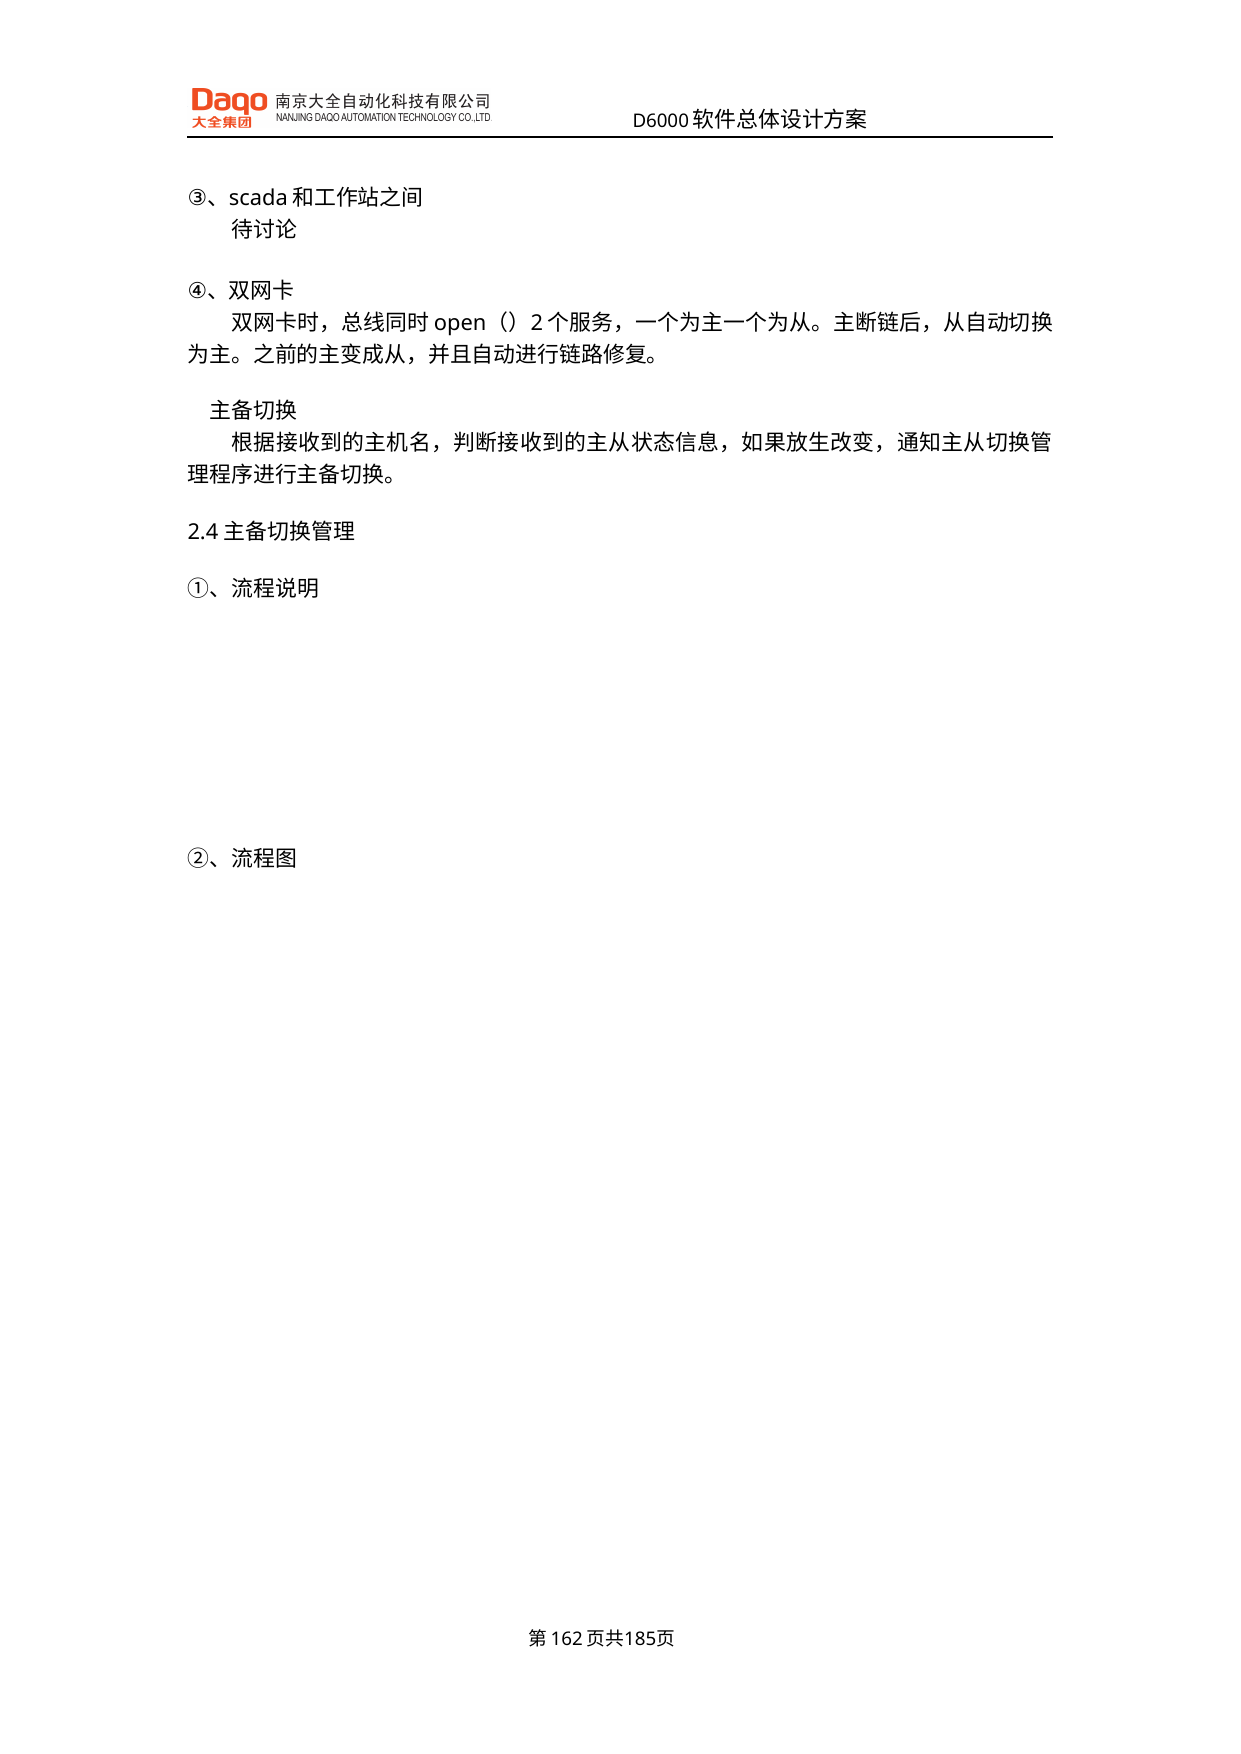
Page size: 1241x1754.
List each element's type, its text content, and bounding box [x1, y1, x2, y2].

text 双网卡时，总线同时open（）2个服务，一个为主一个为从。主断链后，从自动切换为主。之前的主变成从，并且自动进行链路修复。 [187, 305, 1053, 368]
text 根据接收到的主机名，判断接收到的主从状态信息，如果放生改变，通知主从切换管理程序进行主备切换。 [187, 425, 1053, 488]
list 流程图 [187, 841, 1053, 872]
text ③、scada和工作站之间 [187, 180, 1053, 212]
text 主备切换 [187, 393, 1053, 425]
list 流程说明 [187, 571, 1053, 602]
text 待讨论 [187, 212, 1053, 243]
text 2.4 主备切换管理 [187, 514, 1053, 545]
picture [187, 88, 492, 128]
text ④、双网卡 [187, 273, 1053, 305]
